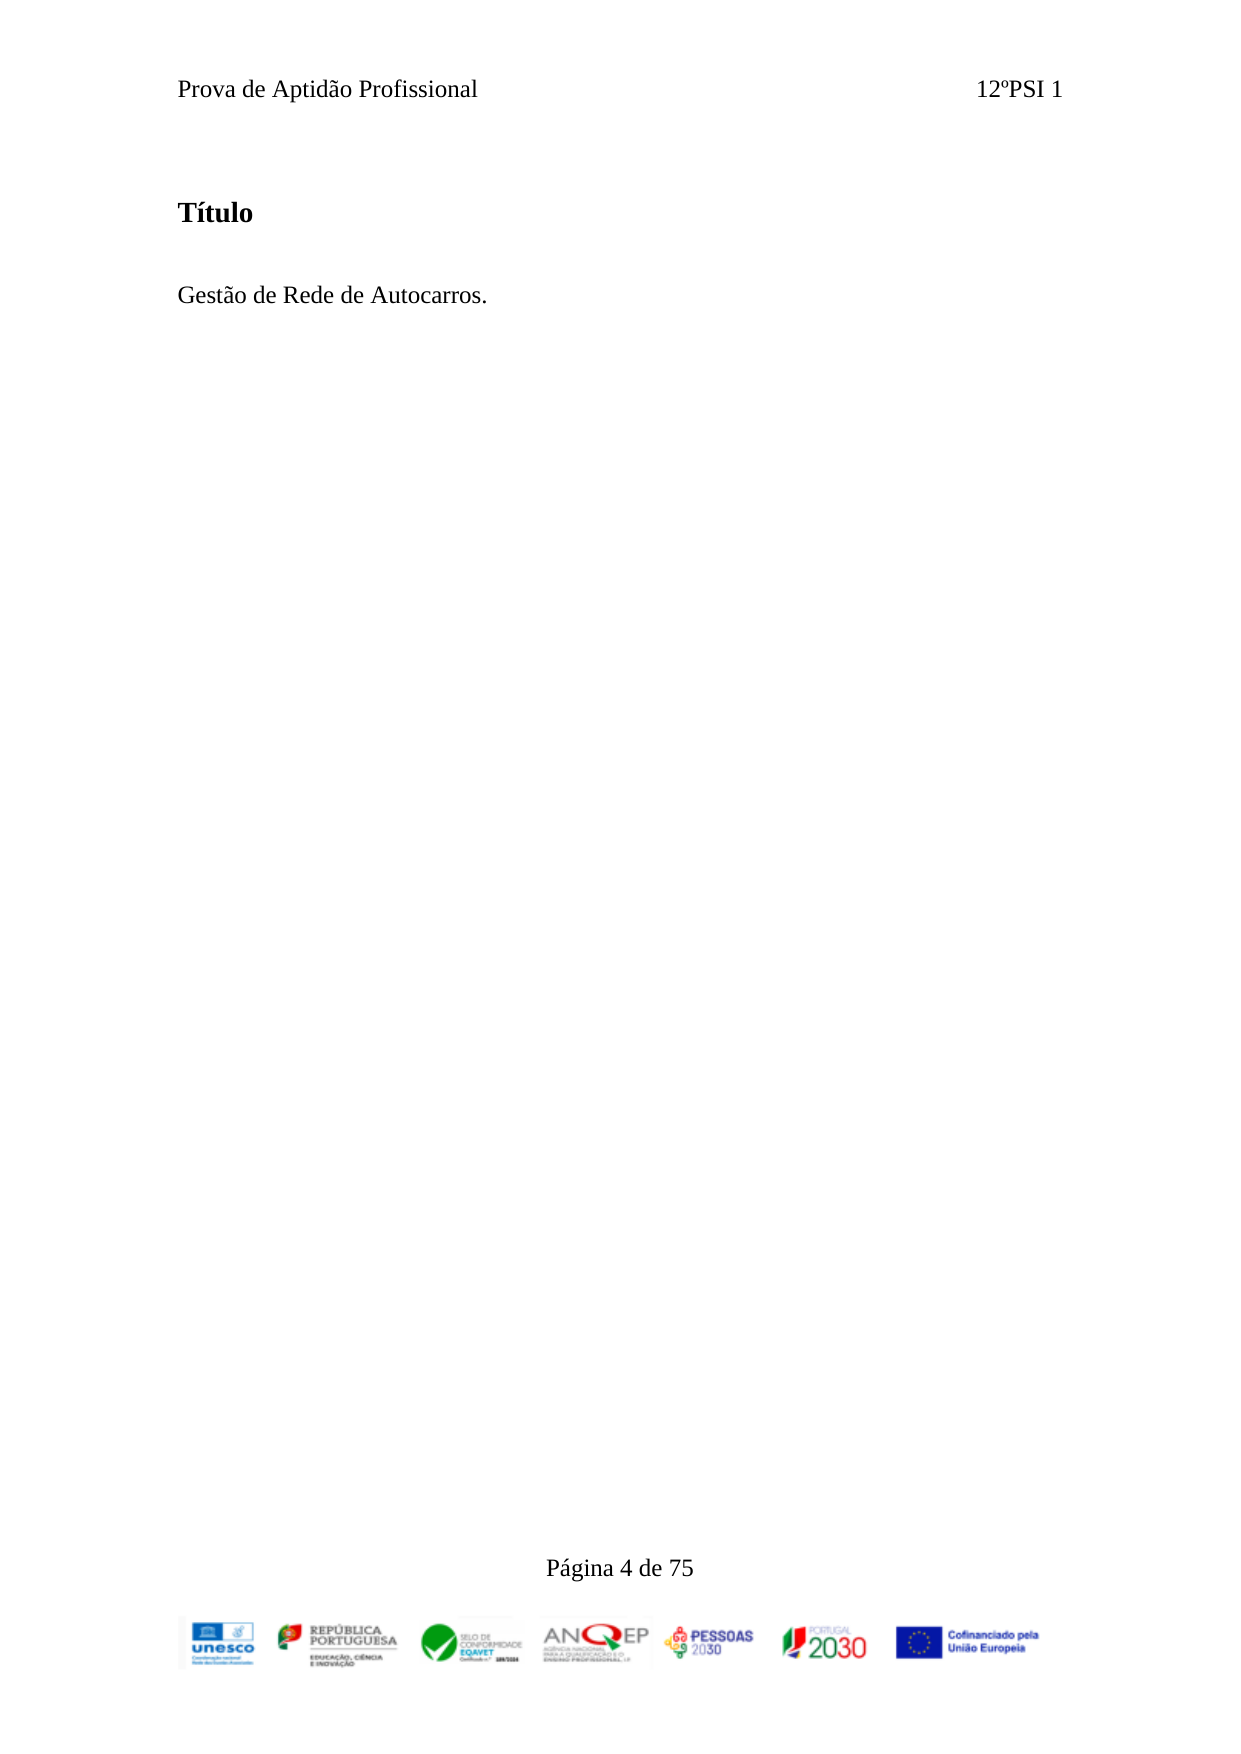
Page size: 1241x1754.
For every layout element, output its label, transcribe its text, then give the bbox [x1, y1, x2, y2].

subtitle Título [177, 195, 1063, 229]
text Gestão de Rede de Autocarros. [177, 281, 1063, 309]
picture [177, 1615, 1084, 1677]
